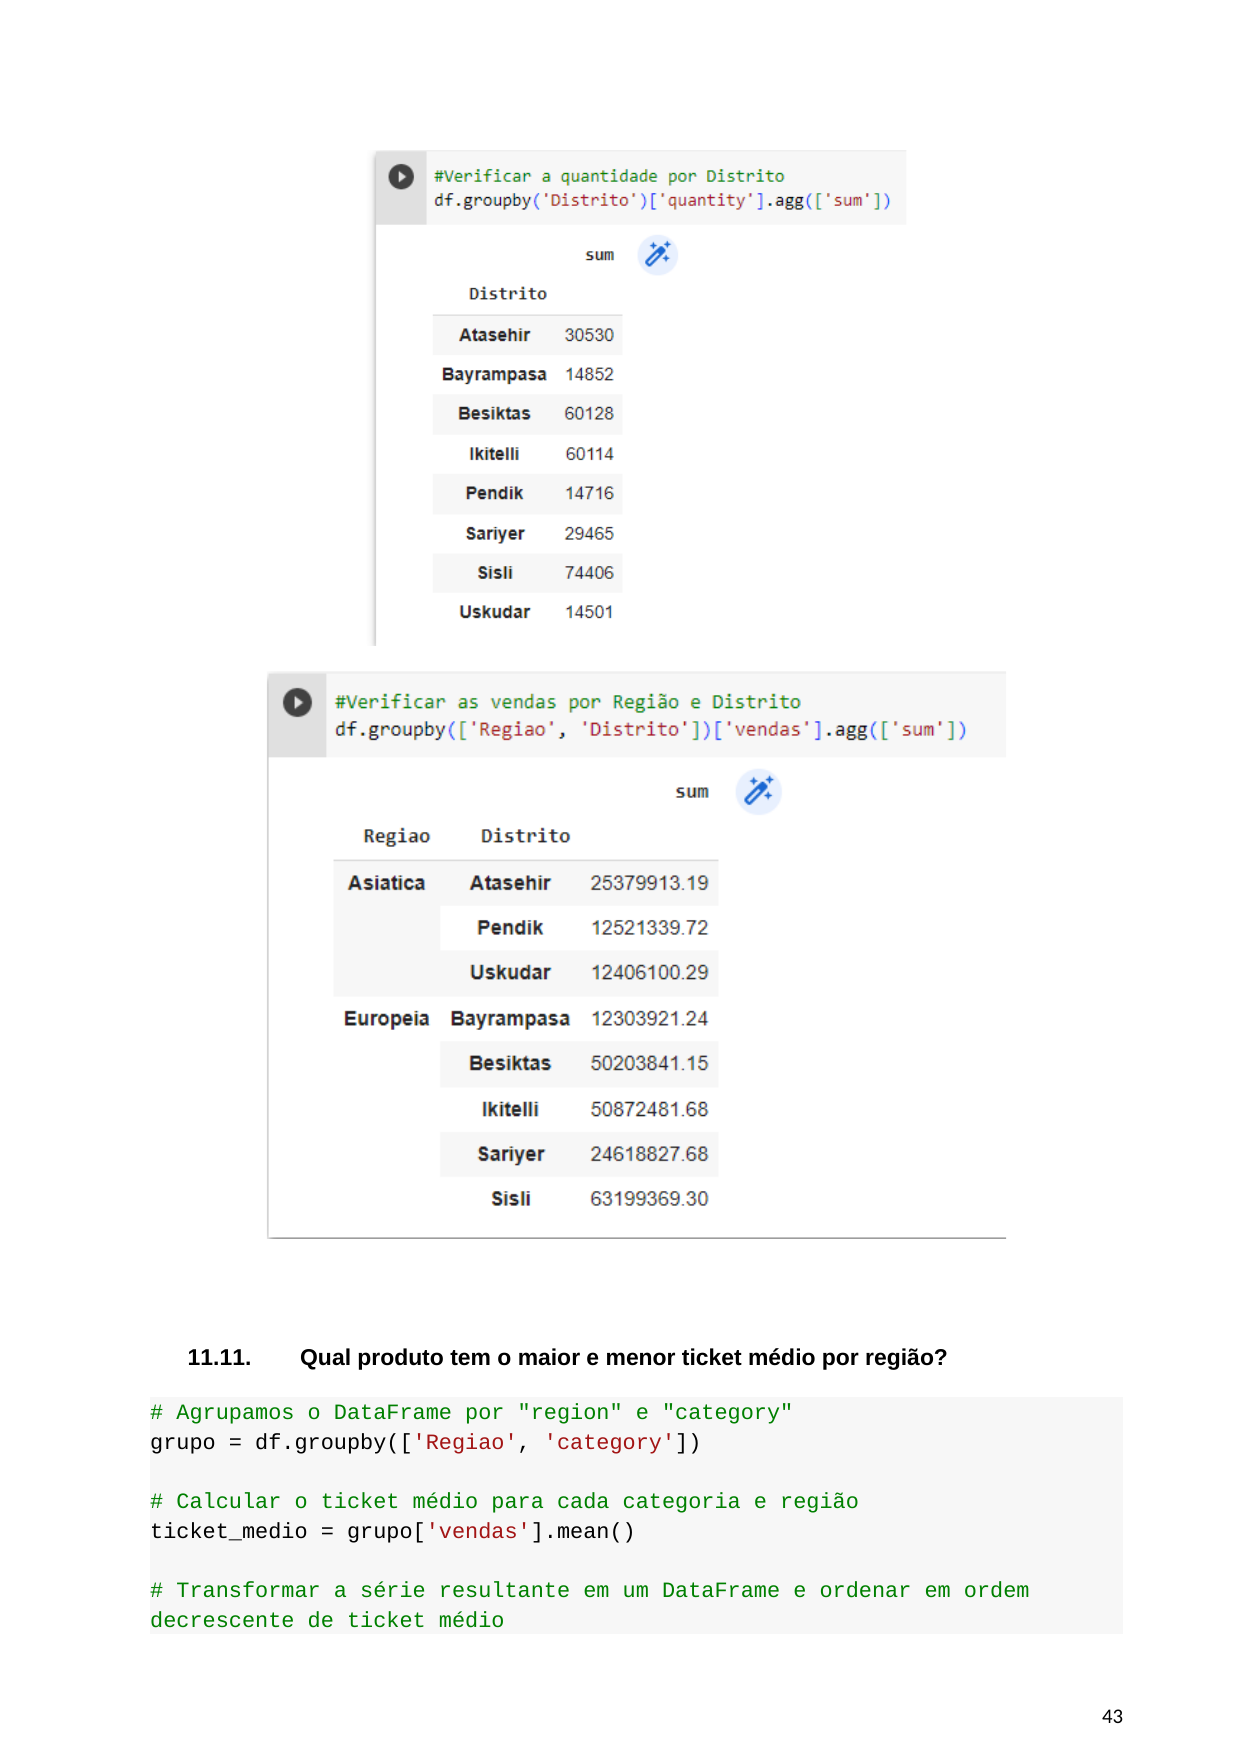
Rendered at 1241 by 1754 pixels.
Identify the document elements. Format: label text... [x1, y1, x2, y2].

text # Transformar a série resultante em um DataFrame e ordenar em ordem decrescente de ticket médio [150, 1575, 1123, 1634]
text # Calcular o ticket médio para cada categoria e região [150, 1486, 1123, 1515]
text # Agrupamos o DataFrame por "region" e "category" [150, 1397, 1123, 1426]
text grupo = df.groupby(['Regiao', 'category']) [150, 1426, 1123, 1456]
picture [266, 671, 1007, 1239]
list Qual produto tem o maior e menor ticket médio por região? [187, 1344, 1123, 1370]
picture [366, 150, 907, 646]
text ticket_medio = grupo['vendas'].mean() [150, 1515, 1123, 1545]
